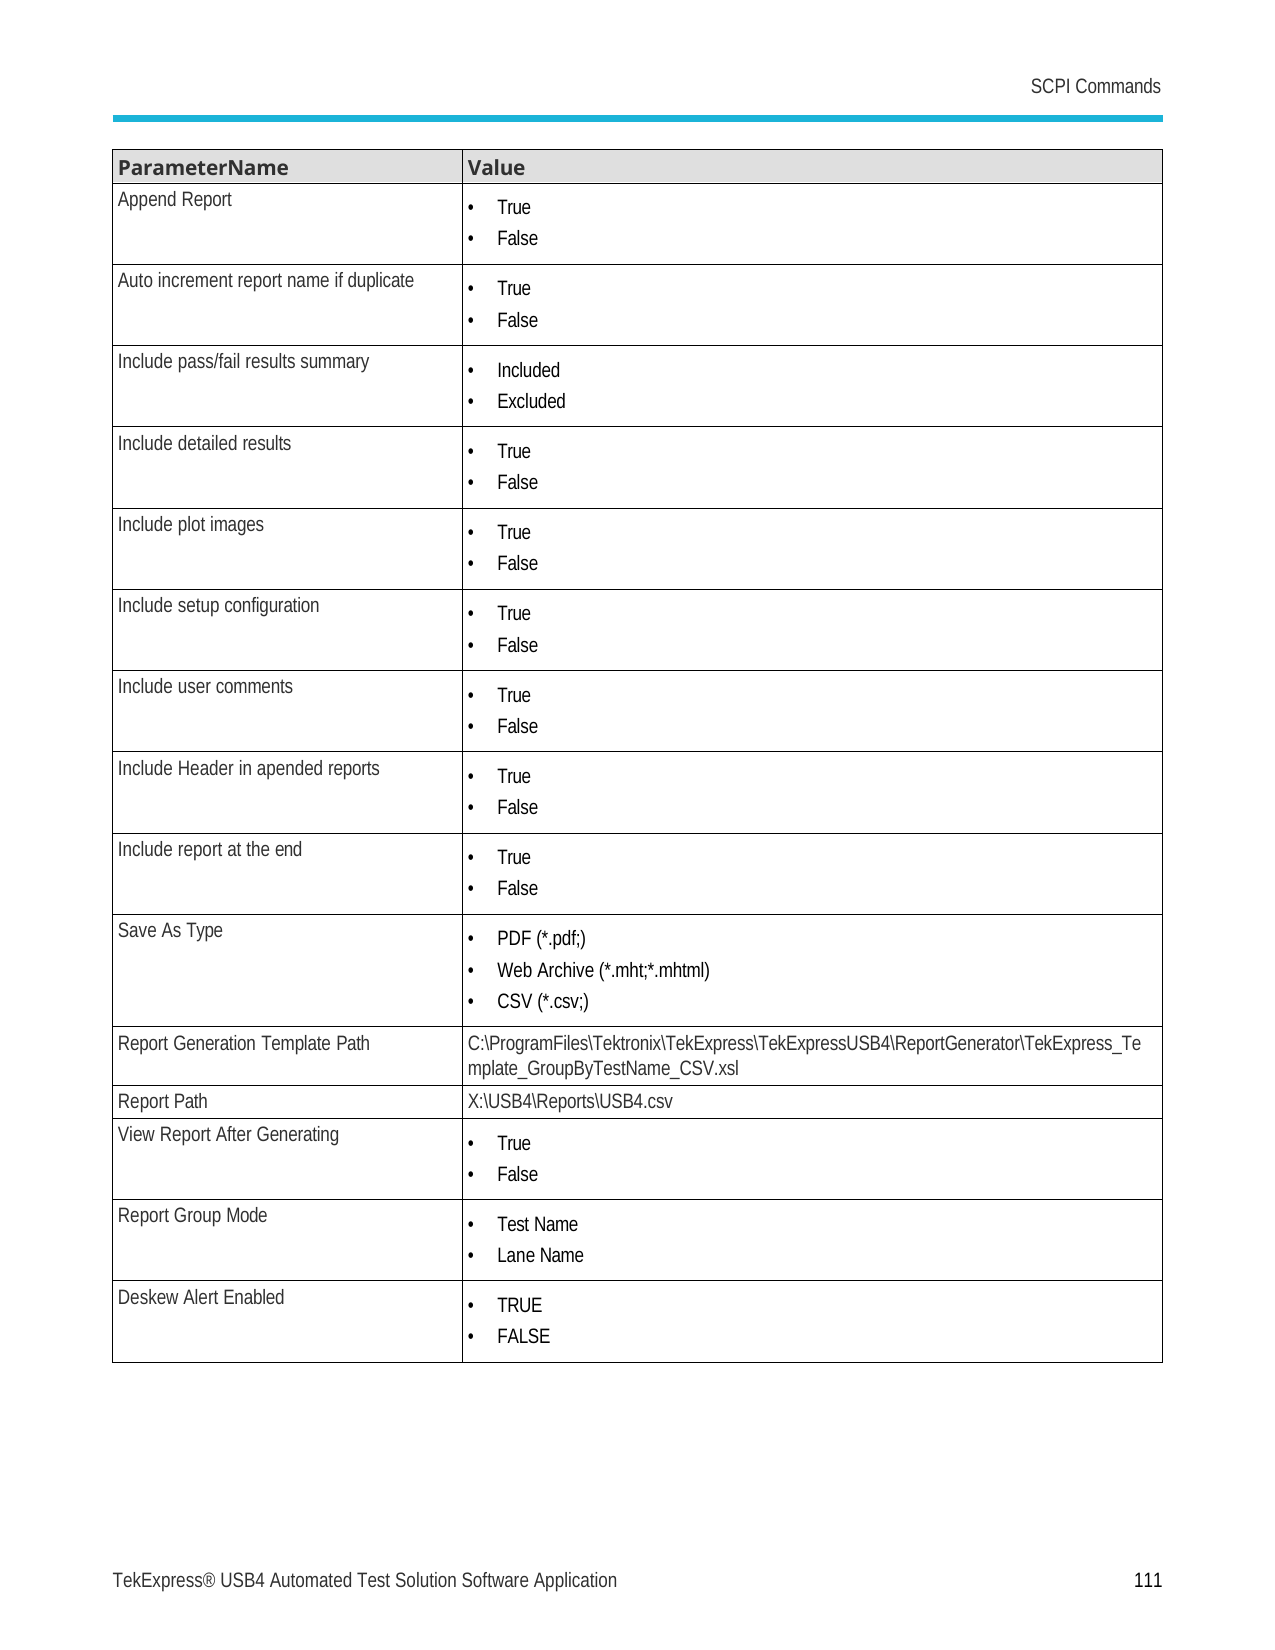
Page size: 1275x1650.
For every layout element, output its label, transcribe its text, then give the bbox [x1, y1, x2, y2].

table_cell True False [463, 265, 1162, 345]
table_cell PDF (*.pdf;) Web Archive (*.mht;*.mhtml) CSV (*.csv;) [463, 915, 1162, 1026]
table_cell True False [463, 509, 1162, 589]
table_cell View Report After Generating [113, 1119, 462, 1199]
table_cell Include pass/fail results summary [113, 346, 462, 426]
table_cell True False [463, 590, 1162, 670]
table_cell True False [463, 427, 1162, 507]
table_cell Report Group Mode [113, 1200, 462, 1280]
table_cell Deskew Alert Enabled [113, 1281, 462, 1362]
table_cell True False [463, 1119, 1162, 1199]
table_cell Append Report [113, 184, 462, 264]
table_cell True False [463, 671, 1162, 751]
table_cell Include detailed results [113, 427, 462, 507]
table_cell Auto increment report name if duplicate [113, 265, 462, 345]
table_cell Test Name Lane Name [463, 1200, 1162, 1280]
table_cell Include user comments [113, 671, 462, 751]
table_cell Include plot images [113, 509, 462, 589]
table_cell True False [463, 752, 1162, 832]
table_cell Include report at the end [113, 834, 462, 914]
table_cell Include setup configuration [113, 590, 462, 670]
table_cell TRUE FALSE [463, 1281, 1162, 1362]
table_cell Report Generation Template Path [113, 1027, 462, 1084]
table_cell True False [463, 184, 1162, 264]
table_header Value [463, 150, 1162, 182]
table_cell C:\ProgramFiles\Tektronix\TekExpress\TekExpressUSB4\ReportGenerator\TekExpress_Te mplate_GroupByTestName_CSV.xsl [463, 1027, 1162, 1084]
table_header ParameterName [113, 150, 462, 182]
table_cell Included Excluded [463, 346, 1162, 426]
table_cell Include Header in apended reports [113, 752, 462, 832]
table_cell Report Path [113, 1086, 462, 1118]
table_cell True False [463, 834, 1162, 914]
table_cell Save As Type [113, 915, 462, 1026]
table_cell X:\USB4\Reports\USB4.csv [463, 1086, 1162, 1118]
